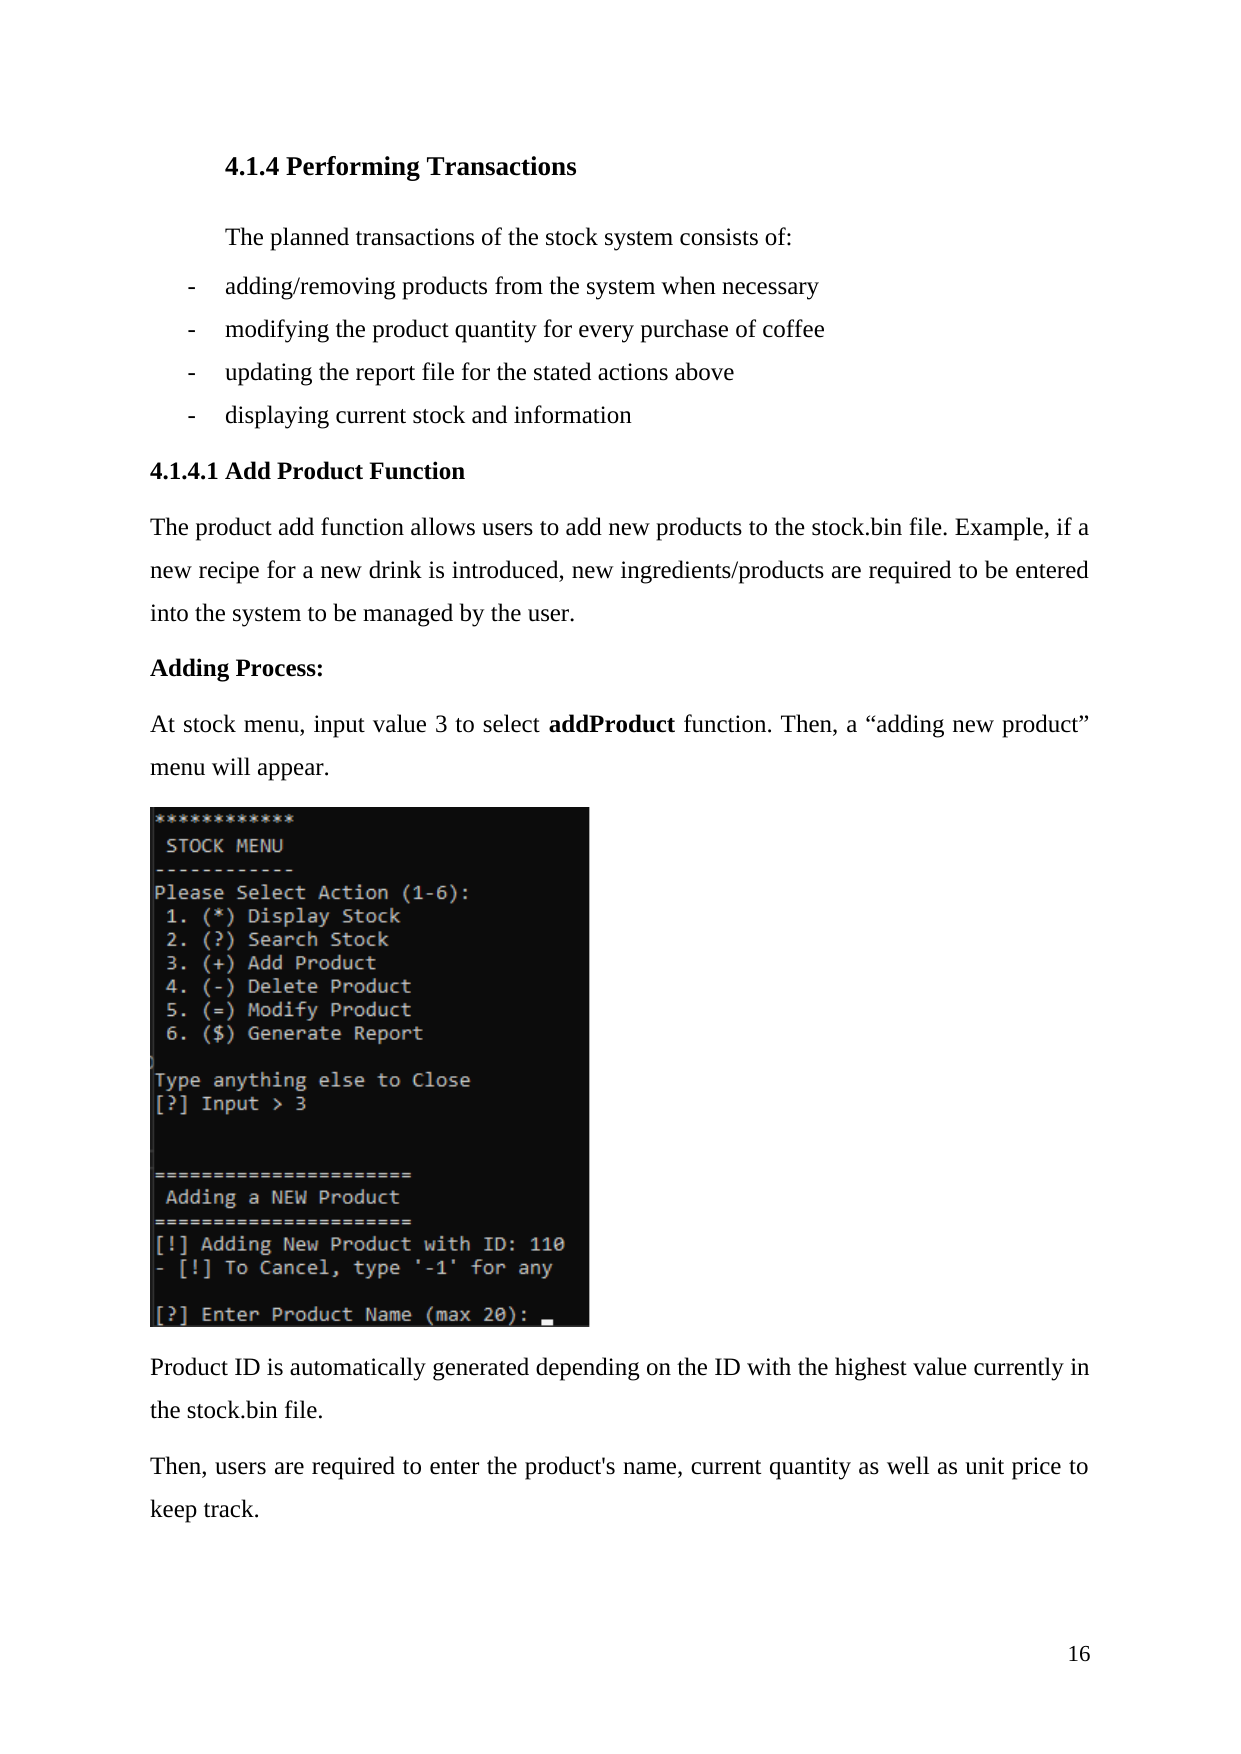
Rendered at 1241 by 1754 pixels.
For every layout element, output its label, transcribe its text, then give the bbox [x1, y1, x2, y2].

text Adding Process: [150, 653, 1090, 682]
text Then, users are required to enter the product's name, current quantity as well as unit price to keep track. [150, 1451, 1090, 1523]
list updating the report file for the stated actions above [187, 357, 1090, 386]
subtitle 4.1.4 Performing Transactions [225, 150, 1090, 181]
picture [150, 807, 590, 1327]
text The product add function allows users to add new products to the stock.bin file. Example, if a new recipe for a new drink is introduced, new ingredients/products are required to be entered into the system to be managed by the user. [150, 512, 1090, 627]
list adding/removing products from the system when necessary [187, 271, 1090, 300]
list displaying current stock and information [187, 400, 1090, 429]
subtitle 4.1.4.1 Add Product Function [150, 456, 1090, 485]
text At stock menu, input value 3 to select addProduct function. Then, a “adding new product” menu will appear. [150, 709, 1090, 781]
text Product ID is automatically generated depending on the ID with the highest value currently in the stock.bin file. [150, 1352, 1090, 1424]
subtitle The planned transactions of the stock system consists of: [225, 222, 1090, 250]
list modifying the product quantity for every purchase of coffee [187, 314, 1090, 343]
